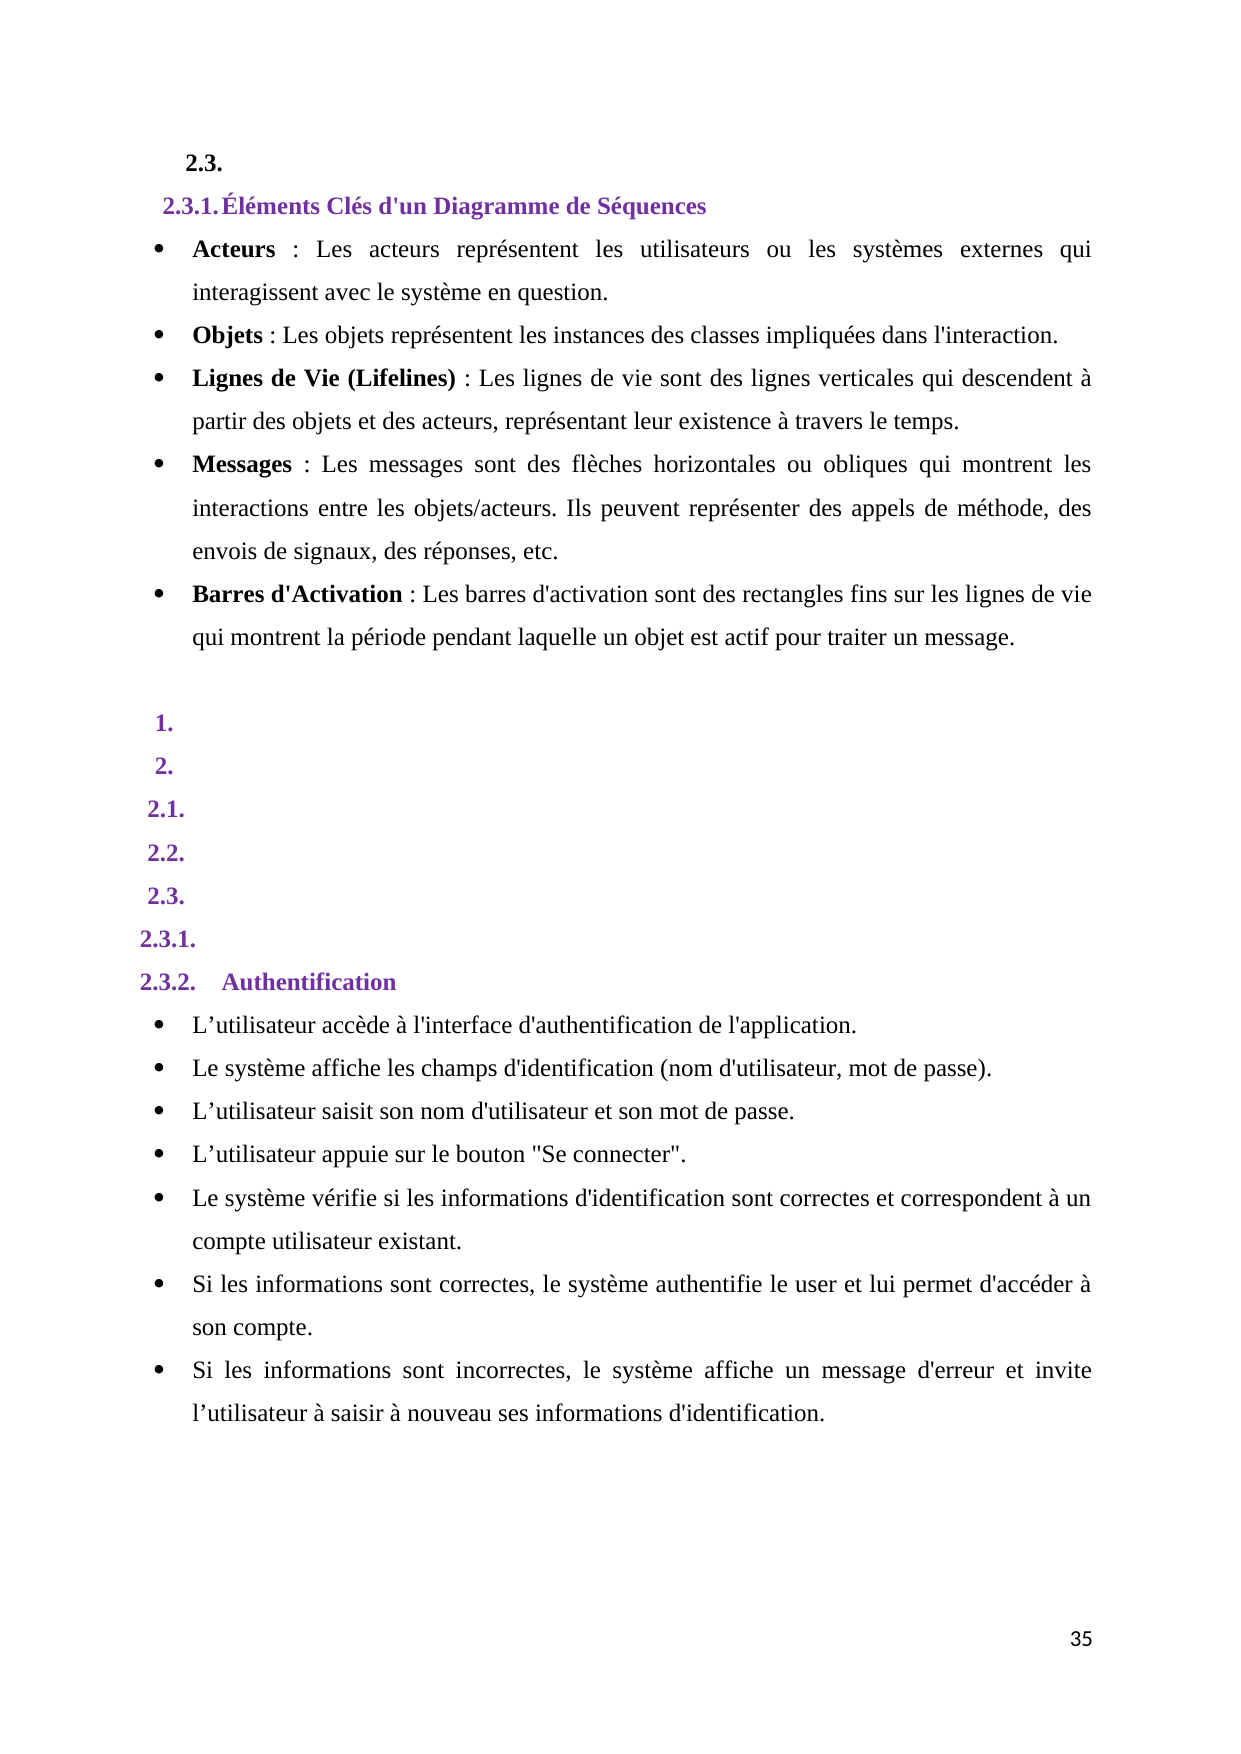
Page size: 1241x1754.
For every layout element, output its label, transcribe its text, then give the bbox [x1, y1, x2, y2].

list L’utilisateur saisit son nom d'utilisateur et son mot de passe. [154, 1096, 1093, 1125]
list Si les informations sont incorrectes, le système affiche un message d'erreur et invite l’utilisateur à saisir à nouveau ses informations d'identification. [154, 1355, 1093, 1427]
list Authentification [139, 967, 1093, 996]
list Lignes de Vie (Lifelines) : Les lignes de vie sont des lignes verticales qui descendent à partir des objets et des acteurs, représentant leur existence à travers le temps. [154, 363, 1093, 435]
list L’utilisateur appuie sur le bouton "Se connecter". [154, 1139, 1093, 1168]
list Objets : Les objets représentent les instances des classes impliquées dans l'interaction. [154, 320, 1093, 349]
list Le système affiche les champs d'identification (nom d'utilisateur, mot de passe). [154, 1053, 1093, 1082]
list Si les informations sont correctes, le système authentifie le user et lui permet d'accéder à son compte. [154, 1269, 1093, 1341]
list L’utilisateur accède à l'interface d'authentification de l'application. [154, 1010, 1093, 1039]
list Messages : Les messages sont des flèches horizontales ou obliques qui montrent les interactions entre les objets/acteurs. Ils peuvent représenter des appels de méthode, des envois de signaux, des réponses, etc. [154, 449, 1093, 564]
list Éléments Clés d'un Diagramme de Séquences [162, 191, 1093, 219]
list Acteurs : Les acteurs représentent les utilisateurs ou les systèmes externes qui interagissent avec le système en question. [154, 234, 1093, 306]
list Barres d'Activation : Les barres d'activation sont des rectangles fins sur les lignes de vie qui montrent la période pendant laquelle un objet est actif pour traiter un message. [154, 579, 1093, 651]
list Le système vérifie si les informations d'identification sont correctes et correspondent à un compte utilisateur existant. [154, 1183, 1093, 1254]
